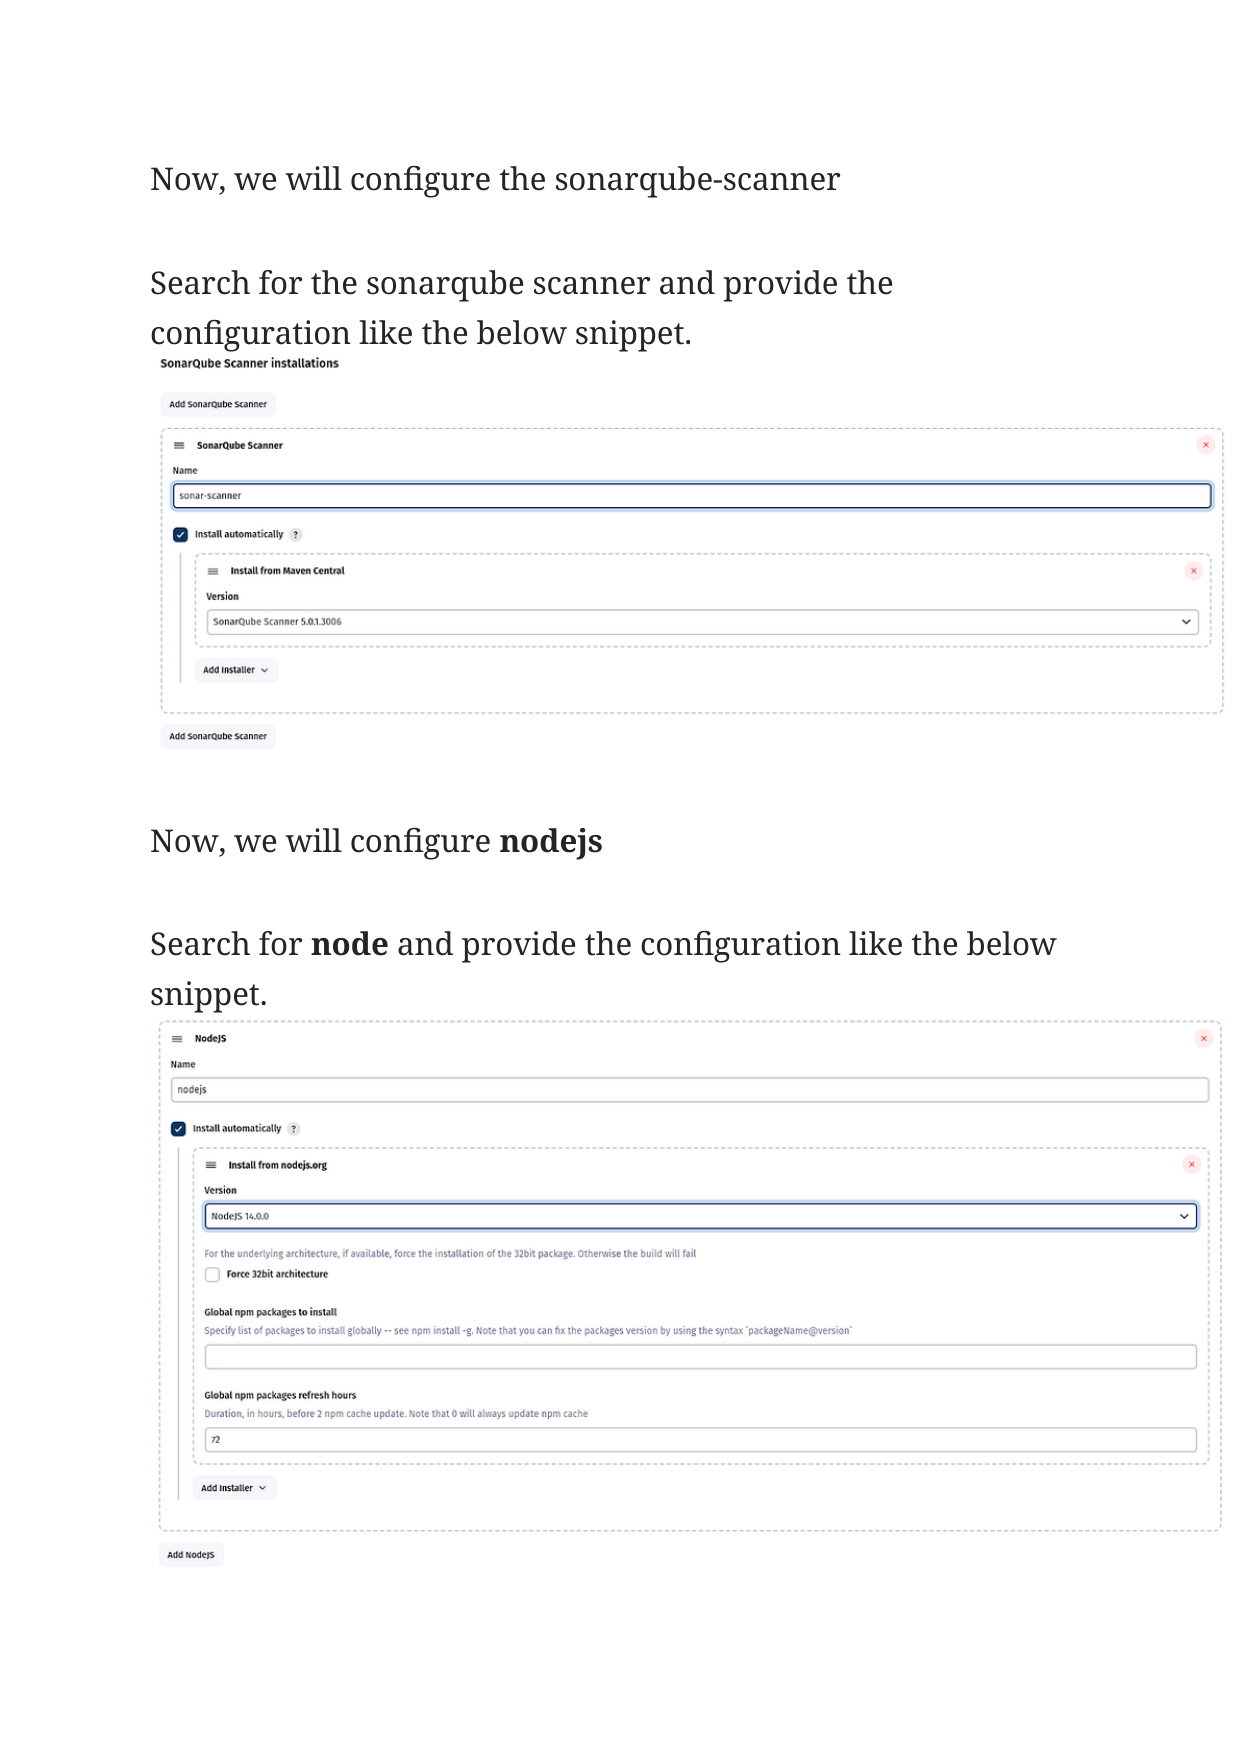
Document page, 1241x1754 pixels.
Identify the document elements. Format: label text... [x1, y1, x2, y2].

text Now, we will configure the sonarqube-scanner [150, 150, 1090, 200]
text Search for the sonarqube scanner and provide the configuration like the below snippet. [150, 253, 1090, 353]
picture [150, 353, 1241, 758]
text Search for node and provide the configuration like the below snippet. [150, 915, 1090, 1014]
text Now, we will configure nodejs [150, 811, 1090, 861]
picture [150, 1014, 1241, 1577]
